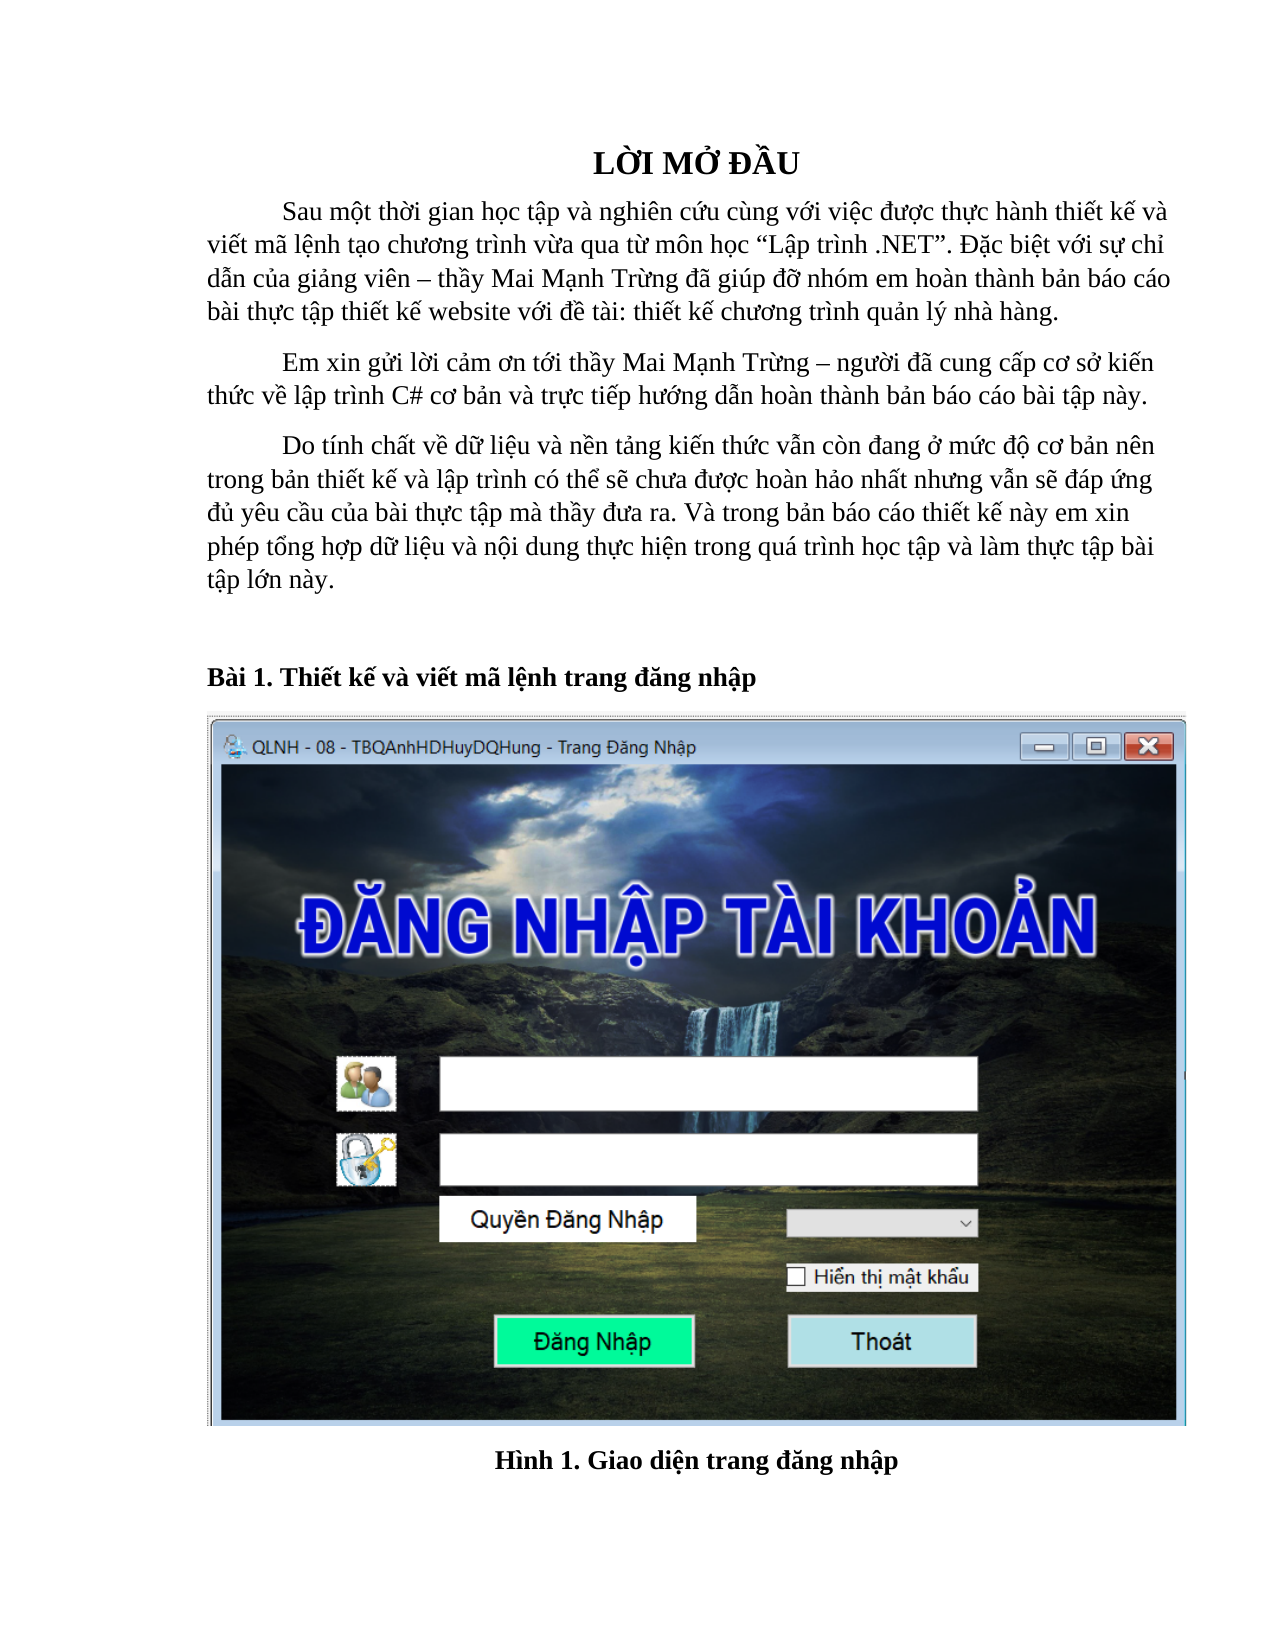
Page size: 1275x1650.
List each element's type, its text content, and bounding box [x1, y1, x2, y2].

text Hình 1. Giao diện trang đăng nhập [207, 1444, 1186, 1475]
text Sau một thời gian học tập và nghiên cứu cùng với việc được thực hành thiết kế và viết mã lệnh tạo chương trình vừa qua từ môn học “Lập trình .NET”. Đặc biệt với sự chỉ dẫn của giảng viên – thầy Mai Mạnh Trừng đã giúp đỡ nhóm em hoàn thành bản báo cáo bài thực tập thiết kế website với đề tài: thiết kế chương trình quản lý nhà hàng. [207, 195, 1186, 327]
picture [206, 711, 1187, 1426]
text Em xin gửi lời cảm ơn tới thầy Mai Mạnh Trừng – người đã cung cấp cơ sở kiến thức về lập trình C# cơ bản và trực tiếp hướng dẫn hoàn thành bản báo cáo bài tập này. [207, 346, 1186, 410]
subtitle LỜI MỞ ĐẦU [207, 143, 1186, 181]
text Do tính chất về dữ liệu và nền tảng kiến thức vẫn còn đang ở mức độ cơ bản nên trong bản thiết kế và lập trình có thể sẽ chưa được hoàn hảo nhất nhưng vẫn sẽ đáp ứng đủ yêu cầu của bài thực tập mà thầy đưa ra. Và trong bản báo cáo thiết kế này em xin phép tổng hợp dữ liệu và nội dung thực hiện trong quá trình học tập và làm thực tập bài tập lớn này. [207, 429, 1186, 595]
text Bài 1. Thiết kế và viết mã lệnh trang đăng nhập [207, 661, 1186, 693]
